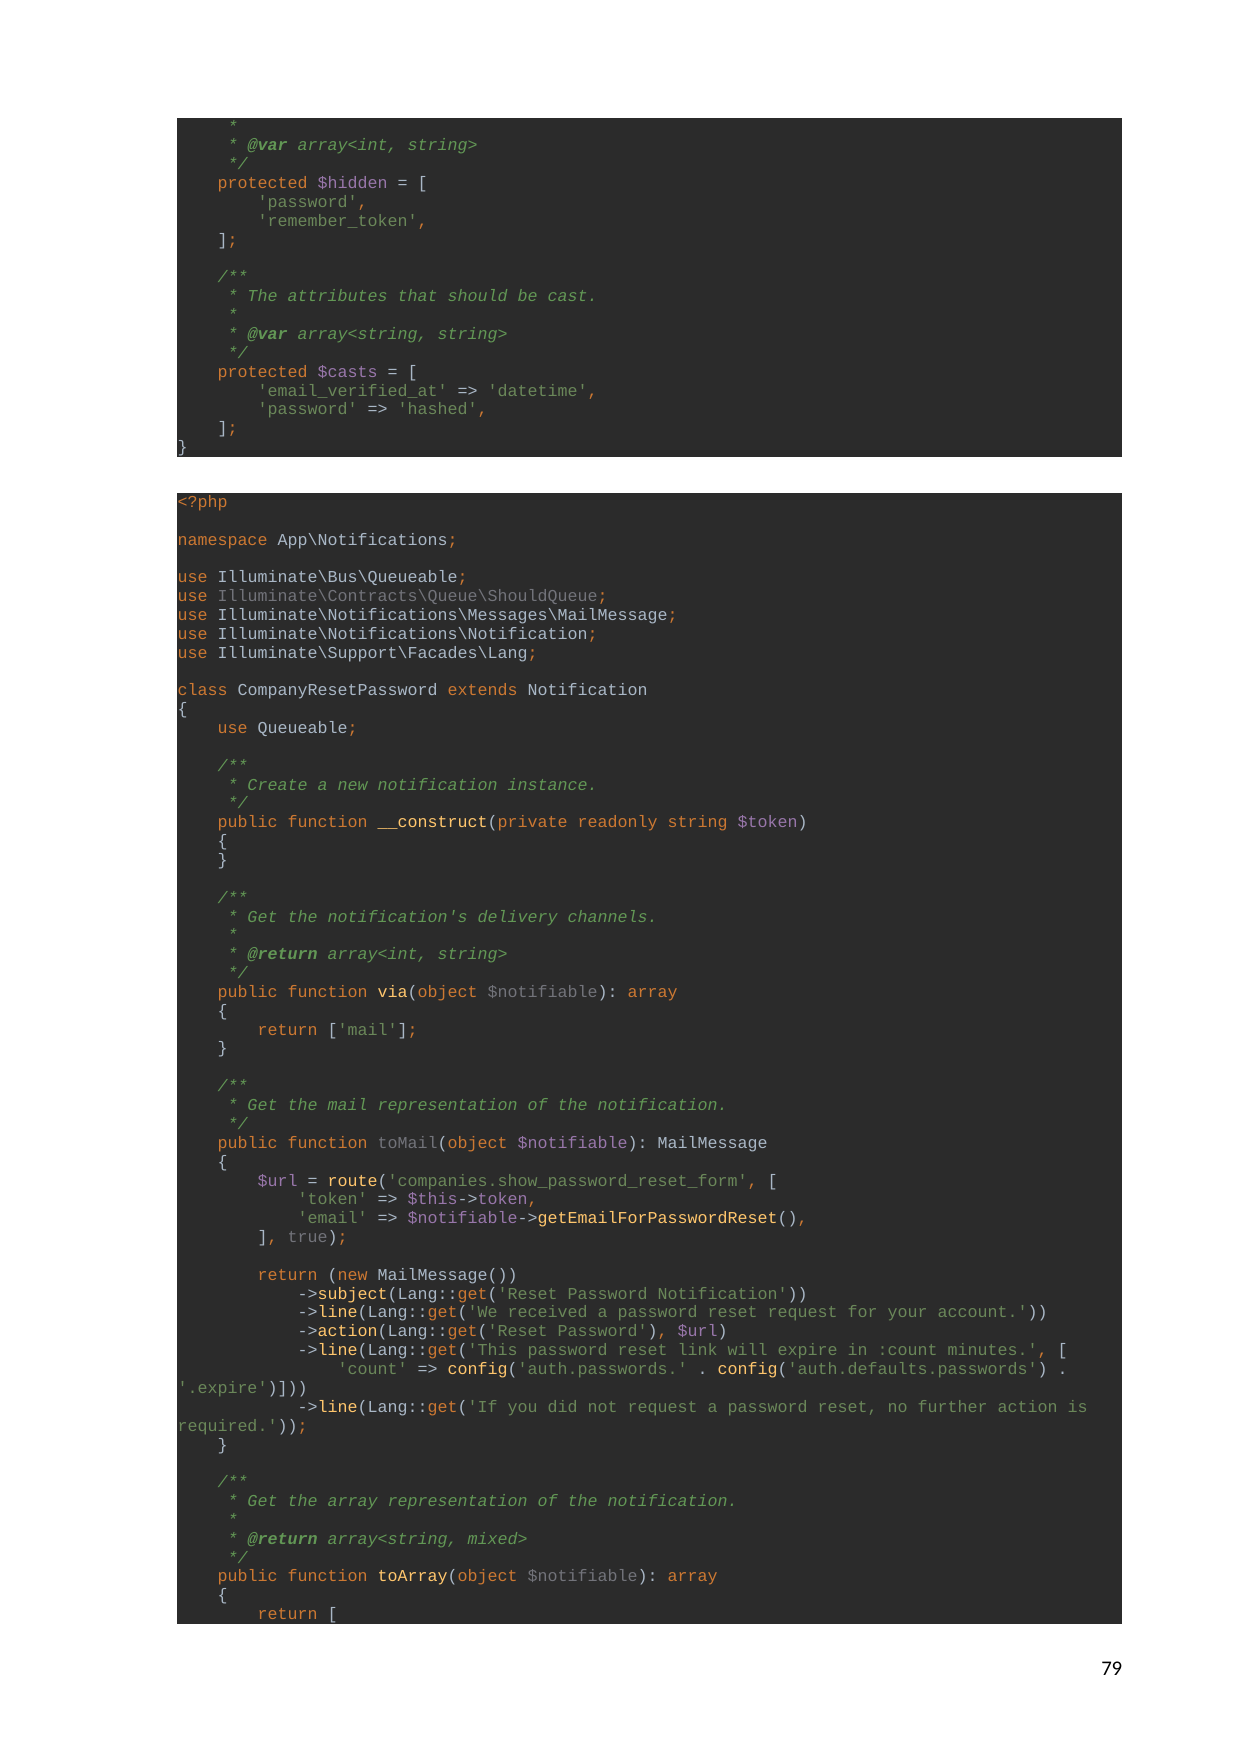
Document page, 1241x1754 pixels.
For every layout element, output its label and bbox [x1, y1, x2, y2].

text [177, 118, 1122, 457]
text [177, 493, 1122, 1624]
